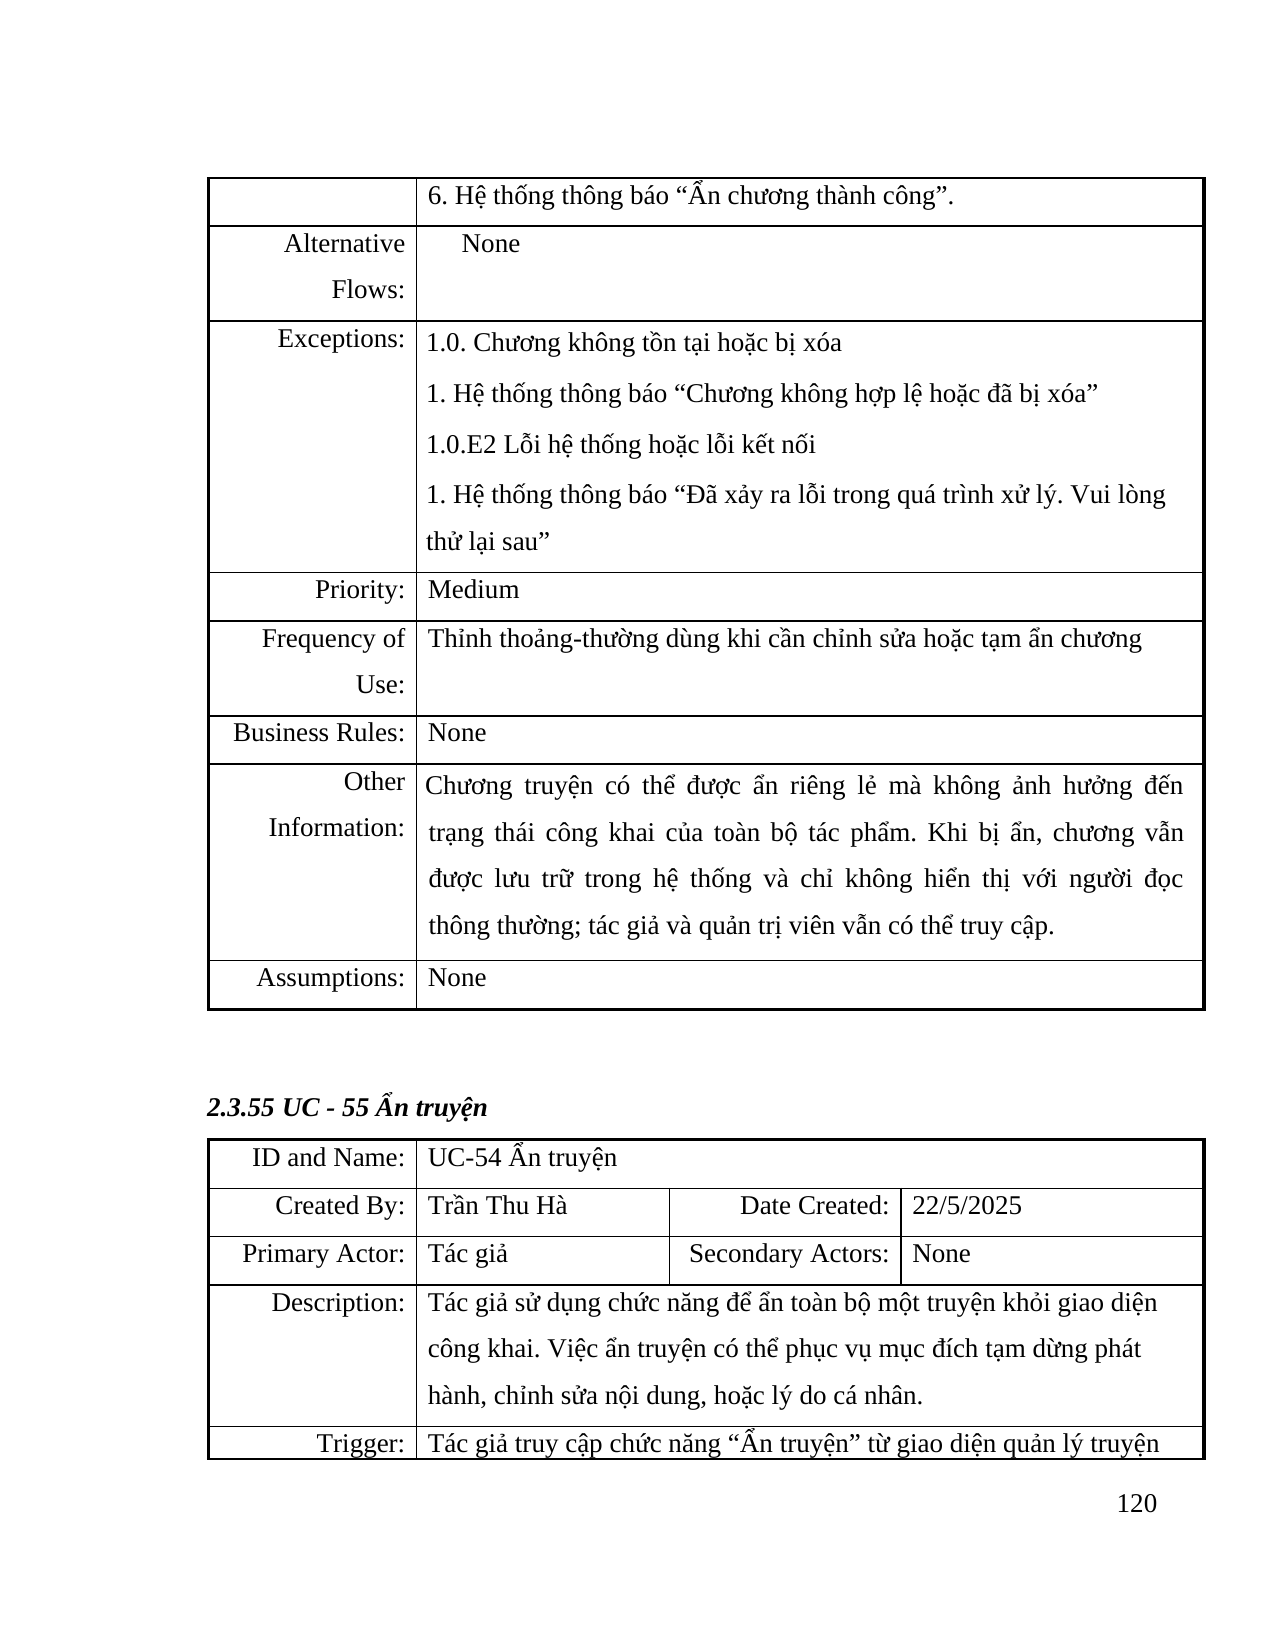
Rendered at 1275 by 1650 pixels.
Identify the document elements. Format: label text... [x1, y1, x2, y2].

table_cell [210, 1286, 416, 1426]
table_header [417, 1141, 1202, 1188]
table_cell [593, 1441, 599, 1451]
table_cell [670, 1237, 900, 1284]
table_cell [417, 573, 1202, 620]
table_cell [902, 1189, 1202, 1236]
subtitle UC - 55 Ẩn truyện [207, 1091, 1157, 1122]
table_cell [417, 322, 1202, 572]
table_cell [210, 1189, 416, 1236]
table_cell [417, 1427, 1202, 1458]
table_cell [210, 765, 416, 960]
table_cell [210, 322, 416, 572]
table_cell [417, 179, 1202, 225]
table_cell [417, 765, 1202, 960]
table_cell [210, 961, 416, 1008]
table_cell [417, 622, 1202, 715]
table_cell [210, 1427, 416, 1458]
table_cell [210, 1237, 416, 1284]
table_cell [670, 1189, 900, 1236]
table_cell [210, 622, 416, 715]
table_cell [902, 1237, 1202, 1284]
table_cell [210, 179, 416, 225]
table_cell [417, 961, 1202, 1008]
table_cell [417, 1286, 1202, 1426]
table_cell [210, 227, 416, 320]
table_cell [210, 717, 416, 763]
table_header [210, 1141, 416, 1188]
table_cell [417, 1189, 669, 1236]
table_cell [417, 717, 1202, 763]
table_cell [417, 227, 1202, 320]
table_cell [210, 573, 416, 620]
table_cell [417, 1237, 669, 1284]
